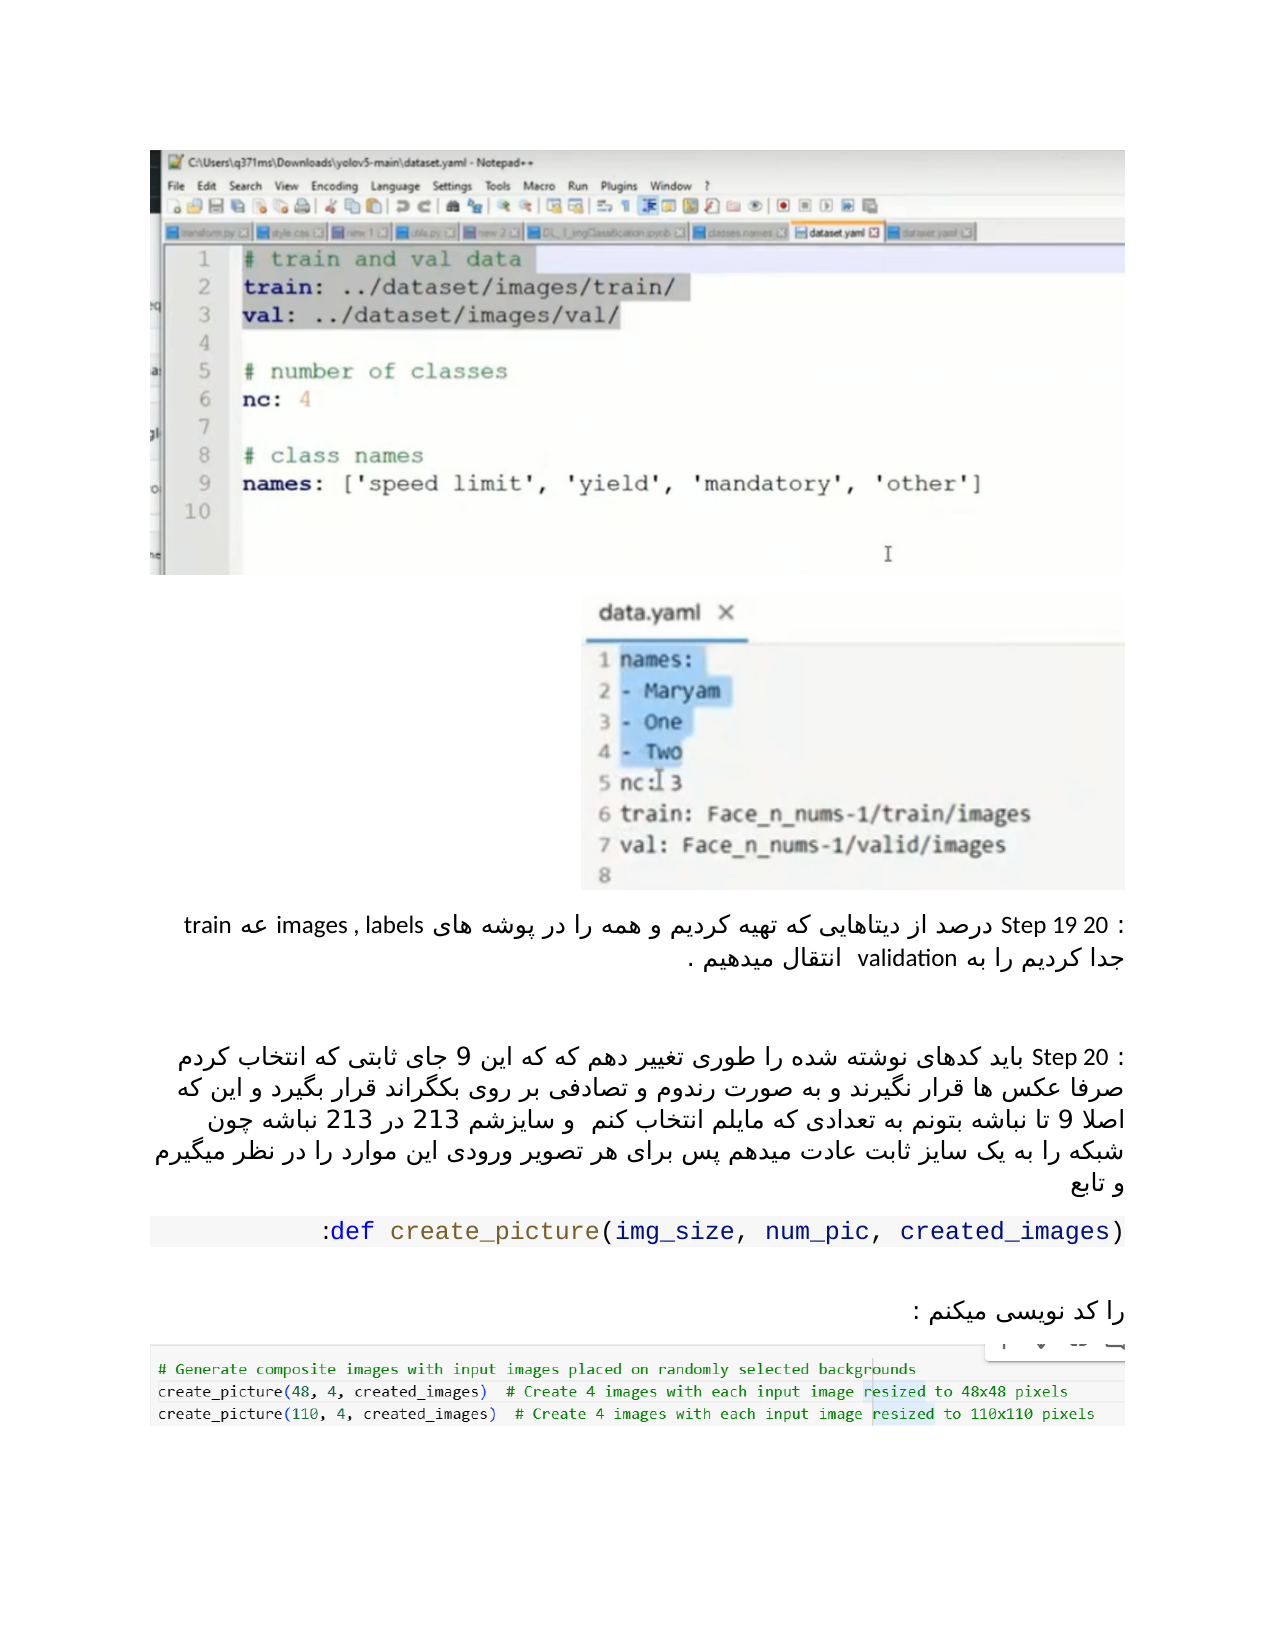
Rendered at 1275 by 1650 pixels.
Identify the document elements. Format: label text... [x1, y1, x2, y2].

text def create_picture(img_size, num_pic, created_images): [150, 1216, 1125, 1247]
picture [150, 150, 1125, 575]
text : Step 19 20 درصد از دیتاهایی که تهیه کردیم و همه را در پوشه های images , labels عه train جدا کردیم را به validation انتقال میدهیم . [150, 909, 1125, 972]
picture [150, 1344, 1125, 1426]
picture [581, 593, 1125, 890]
text : Step 20 باید کدهای نوشته شده را طوری تغییر دهم که که این 9 جای ثابتی که انتخاب کردم صرفا عکس ها قرار نگیرند و به صورت رندوم و تصادفی بر روی بکگراند قرار بگیرد و این که اصلا 9 تا نباشه بتونم به تعدادی که مایلم انتخاب کنم و سایزشم 213 در 213 نباشه چون شبکه را به یک سایز ثابت عادت میدهم پس برای هر تصویر ورودی این موارد را در نظر میگیرم و تابع [150, 1041, 1125, 1197]
text را کد نویسی میکنم : [150, 1296, 1125, 1326]
